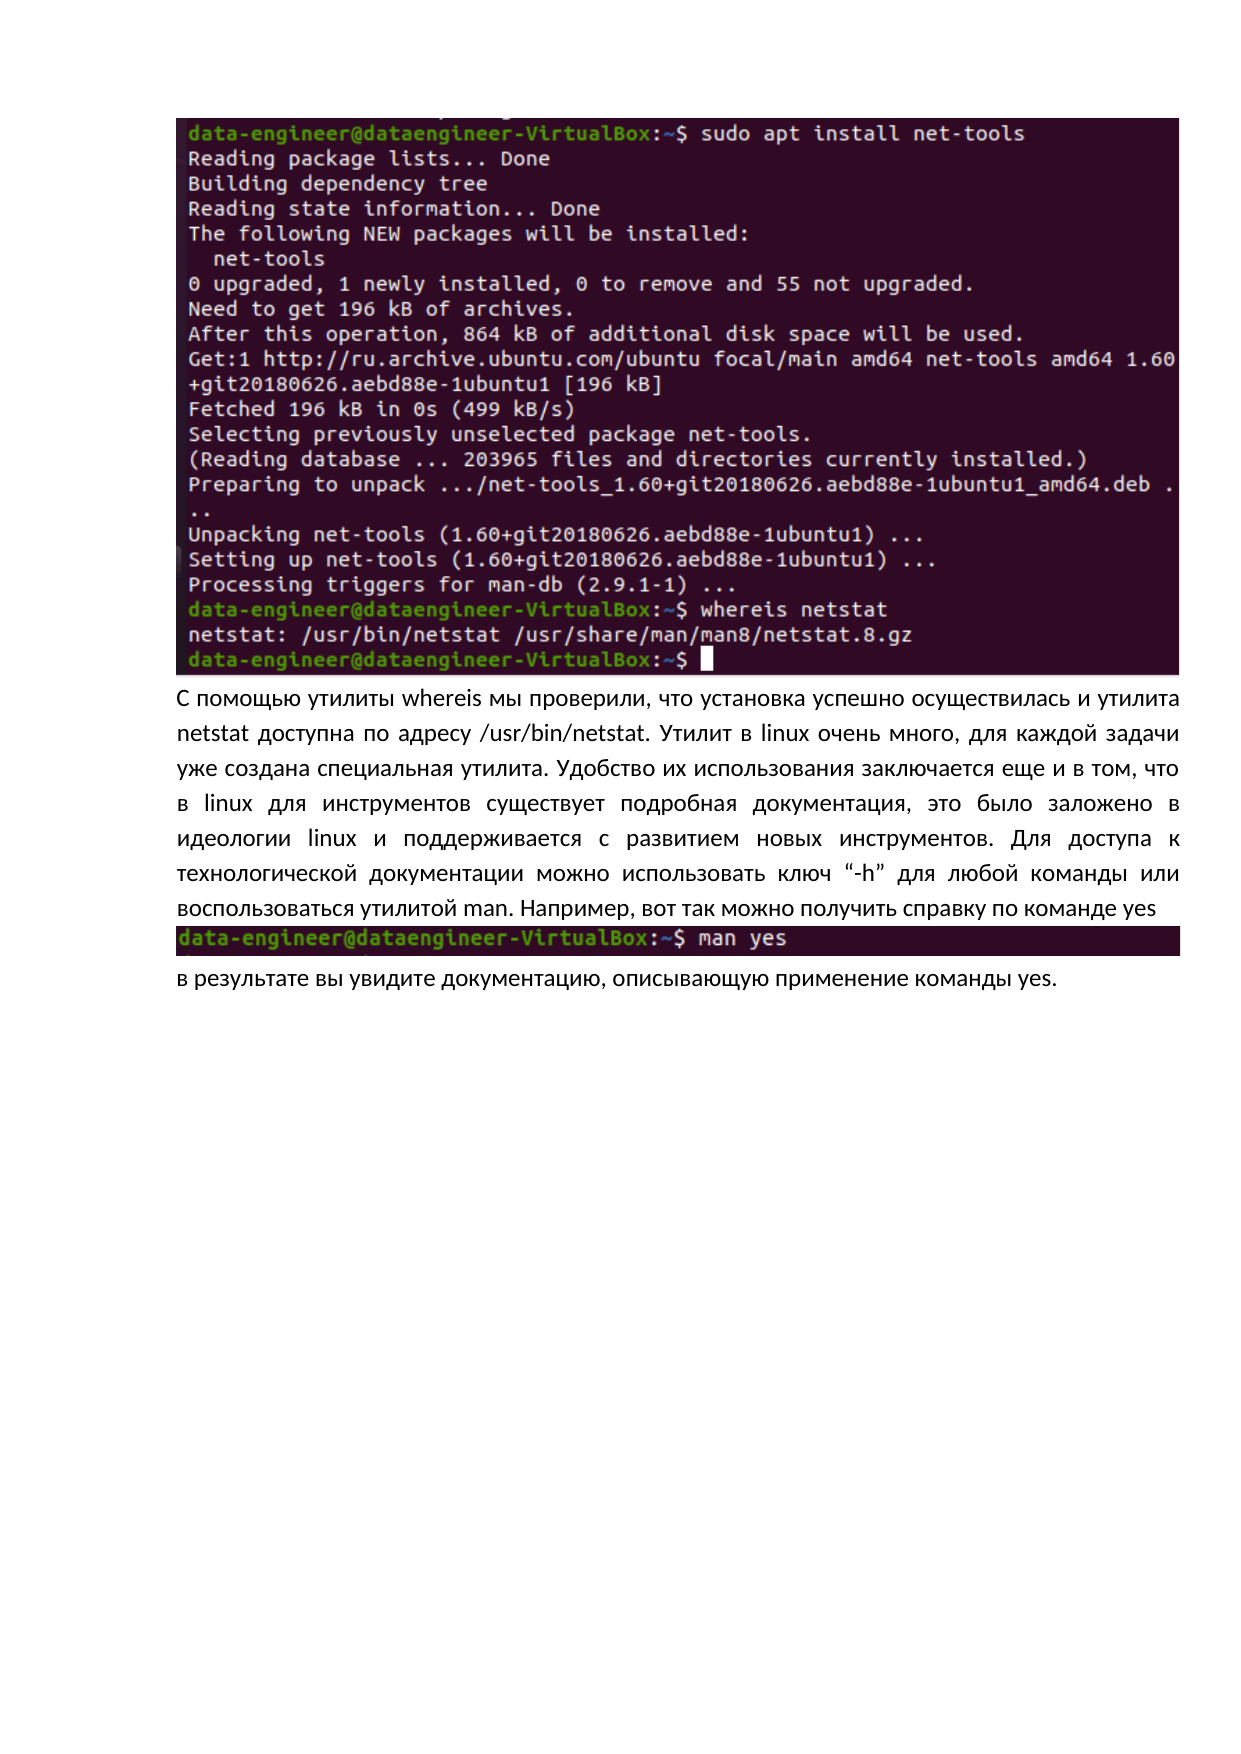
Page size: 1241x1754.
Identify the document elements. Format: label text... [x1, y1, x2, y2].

picture [176, 926, 1180, 956]
picture [176, 118, 1180, 678]
text в результате вы увидите документацию, описывающую применение команды yes. [176, 962, 1181, 992]
text С помощью утилиты whereis мы проверили, что установка успешно осуществилась и утилита netstat доступна по адресу /usr/bin/netstat. Утилит в linux очень много, для каждой задачи уже создана специальная утилита. Удобство их использования заключается еще и в том, что в linux для инструментов существует подробная документация, это было заложено в идеологии linux и поддерживается с развитием новых инструментов. Для доступа к технологической документации можно использовать ключ “-h” для любой команды или воспользоваться утилитой man. Например, вот так можно получить справку по команде yes [176, 682, 1181, 922]
